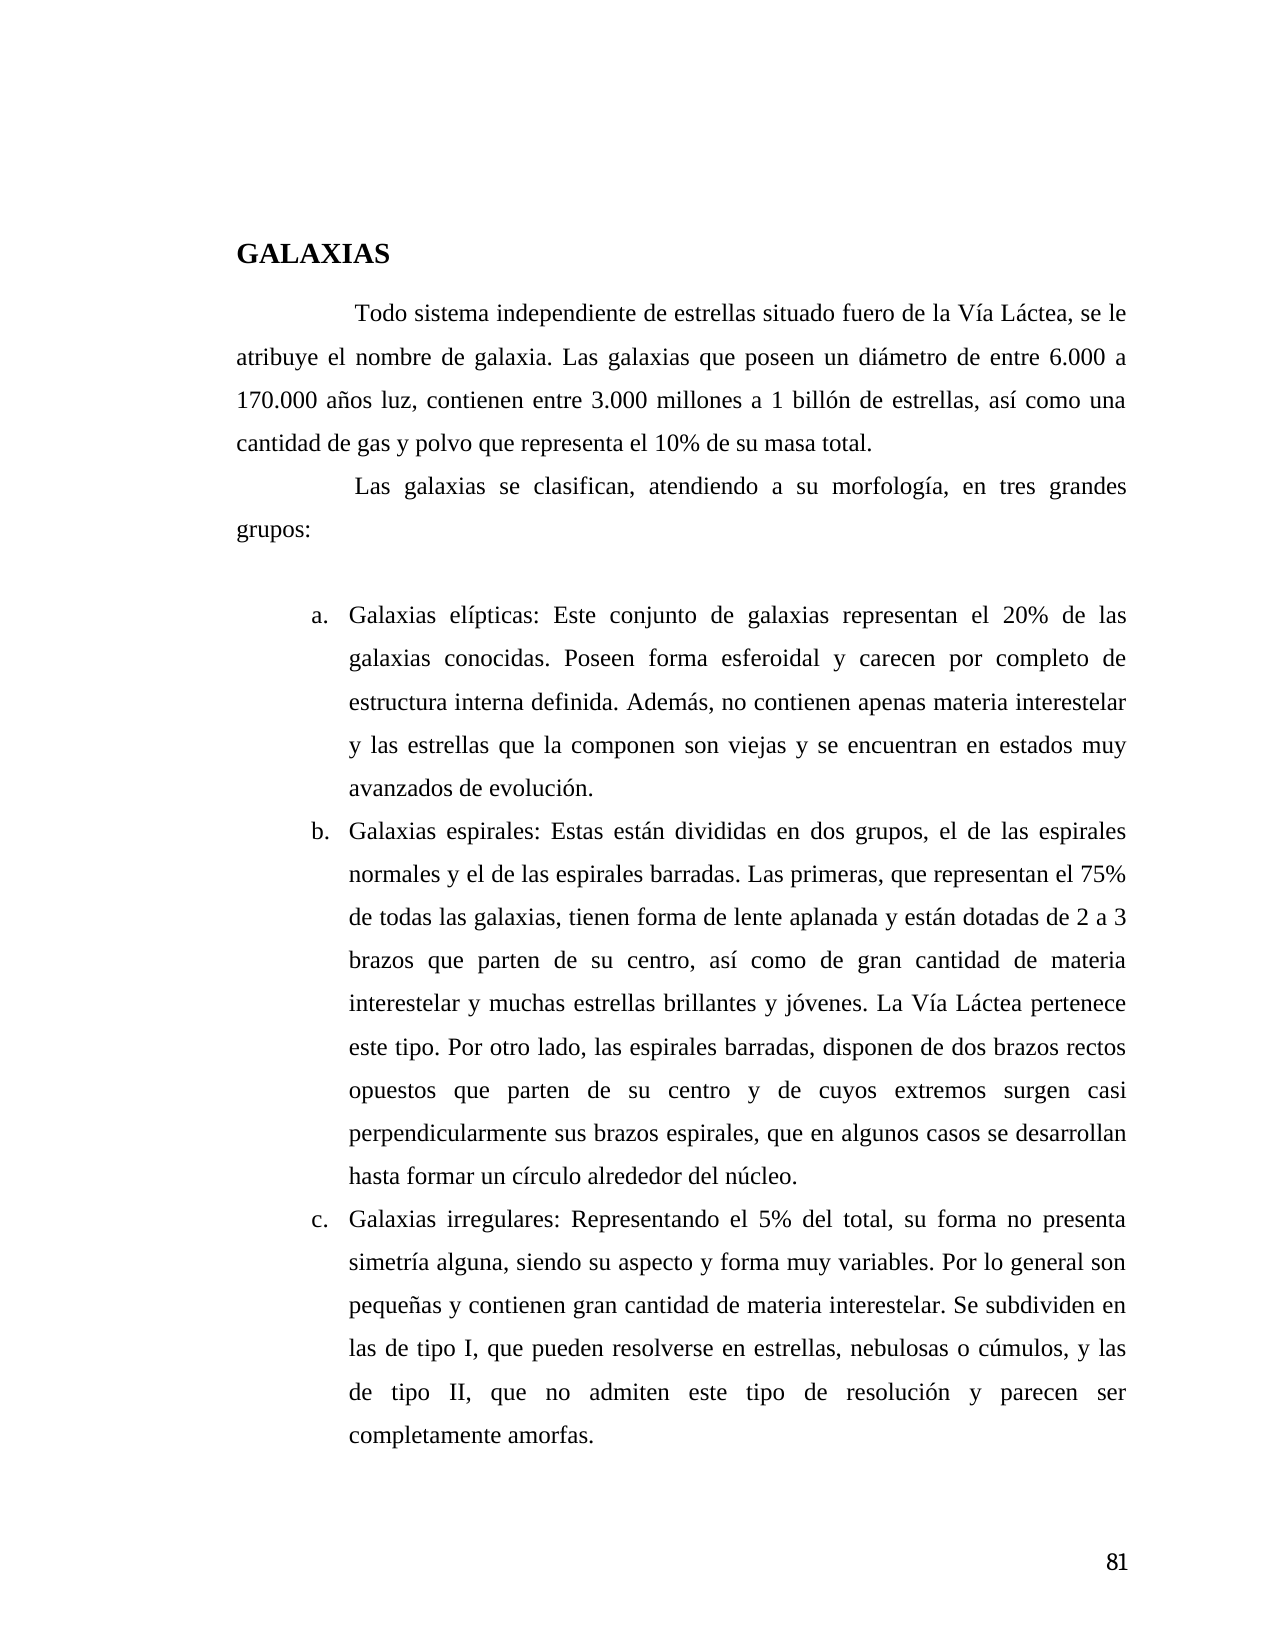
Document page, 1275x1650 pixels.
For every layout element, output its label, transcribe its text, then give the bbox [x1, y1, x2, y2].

text Las galaxias se clasifican, atendiendo a su morfología, en tres grandes grupos: [236, 471, 1127, 543]
list Galaxias elípticas: Este conjunto de galaxias representan el 20% de las galaxias conocidas. Poseen forma esferoidal y carecen por completo de estructura interna definida. Además, no contienen apenas materia interestelar y las estrellas que la componen son viejas y se encuentran en estados muy avanzados de evolución. [311, 600, 1127, 802]
text Todo sistema independiente de estrellas situado fuero de la Vía Láctea, se le atribuye el nombre de galaxia. Las galaxias que poseen un diámetro de entre 6.000 a 170.000 años luz, contienen entre 3.000 millones a 1 billón de estrellas, así como una cantidad de gas y polvo que representa el 10% de su masa total. [236, 298, 1127, 457]
list Galaxias irregulares: Representando el 5% del total, su forma no presenta simetría alguna, siendo su aspecto y forma muy variables. Por lo general son pequeñas y contienen gran cantidad de materia interestelar. Se subdividen en las de tipo I, que pueden resolverse en estrellas, nebulosas o cúmulos, y las de tipo II, que no admiten este tipo de resolución y parecen ser completamente amorfas. [311, 1204, 1127, 1448]
text GALAXIAS [236, 236, 1127, 270]
list Galaxias espirales: Estas están divididas en dos grupos, el de las espirales normales y el de las espirales barradas. Las primeras, que representan el 75% de todas las galaxias, tienen forma de lente aplanada y están dotadas de 2 a 3 brazos que parten de su centro, así como de gran cantidad de materia interestelar y muchas estrellas brillantes y jóvenes. La Vía Láctea pertenece este tipo. Por otro lado, las espirales barradas, disponen de dos brazos rectos opuestos que parten de su centro y de cuyos extremos surgen casi perpendicularmente sus brazos espirales, que en algunos casos se desarrollan hasta formar un círculo alrededor del núcleo. [311, 816, 1127, 1190]
